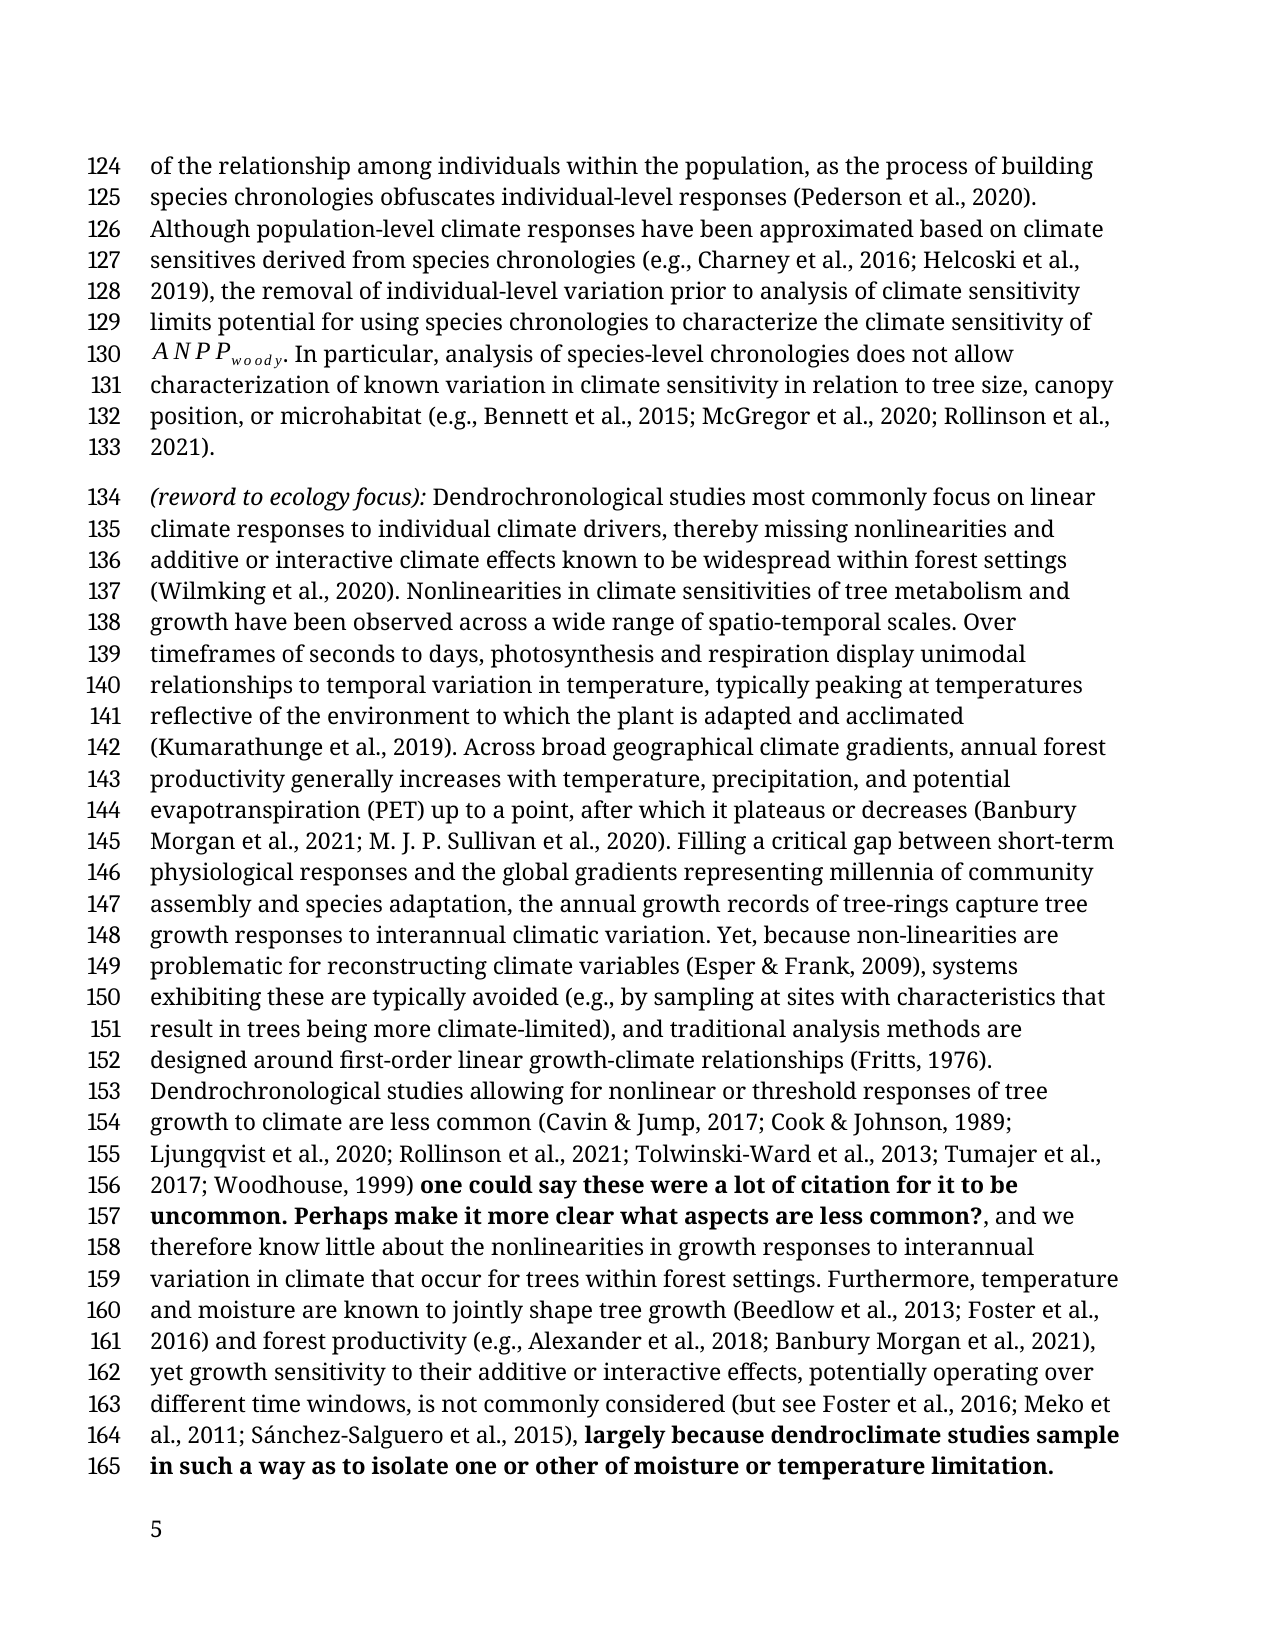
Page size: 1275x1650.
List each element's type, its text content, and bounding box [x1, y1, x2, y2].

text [150, 150, 1125, 463]
text (reword to ecology focus): Dendrochronological studies most commonly focus on linear climate responses to individual climate drivers, thereby missing nonlinearities and additive or interactive climate effects known to be widespread within forest settings (Wilmking et al., 2020). Nonlinearities in climate sensitivities of tree metabolism and growth have been observed across a wide range of spatio-temporal scales. Over timeframes of seconds to days, photosynthesis and respiration display unimodal relationships to temporal variation in temperature, typically peaking at temperatures reflective of the environment to which the plant is adapted and acclimated (Kumarathunge et al., 2019). Across broad geographical climate gradients, annual forest productivity generally increases with temperature, precipitation, and potential evapotranspiration (PET) up to a point, after which it plateaus or decreases (Banbury Morgan et al., 2021; M. J. P. Sullivan et al., 2020). Filling a critical gap between short-term physiological responses and the global gradients representing millennia of community assembly and species adaptation, the annual growth records of tree-rings capture tree growth responses to interannual climatic variation. Yet, because non-linearities are problematic for reconstructing climate variables (Esper & Frank, 2009), systems exhibiting these are typically avoided (e.g., by sampling at sites with characteristics that result in trees being more climate-limited), and traditional analysis methods are designed around first-order linear growth-climate relationships (Fritts, 1976). Dendrochronological studies allowing for nonlinear or threshold responses of tree growth to climate are less common (Cavin & Jump, 2017; Cook & Johnson, 1989; Ljungqvist et al., 2020; Rollinson et al., 2021; Tolwinski-Ward et al., 2013; Tumajer et al., 2017; Woodhouse, 1999) one could say these were a lot of citation for it to be uncommon. Perhaps make it more clear what aspects are less common?, and we therefore know little about the nonlinearities in growth responses to interannual variation in climate that occur for trees within forest settings. Furthermore, temperature and moisture are known to jointly shape tree growth (Beedlow et al., 2013; Foster et al., 2016) and forest productivity (e.g., Alexander et al., 2018; Banbury Morgan et al., 2021), yet growth sensitivity to their additive or interactive effects, potentially operating over different time windows, is not commonly considered (but see Foster et al., 2016; Meko et al., 2011; Sánchez-Salguero et al., 2015), largely because dendroclimate studies sample in such a way as to isolate one or other of moisture or temperature limitation. [150, 481, 1125, 1481]
